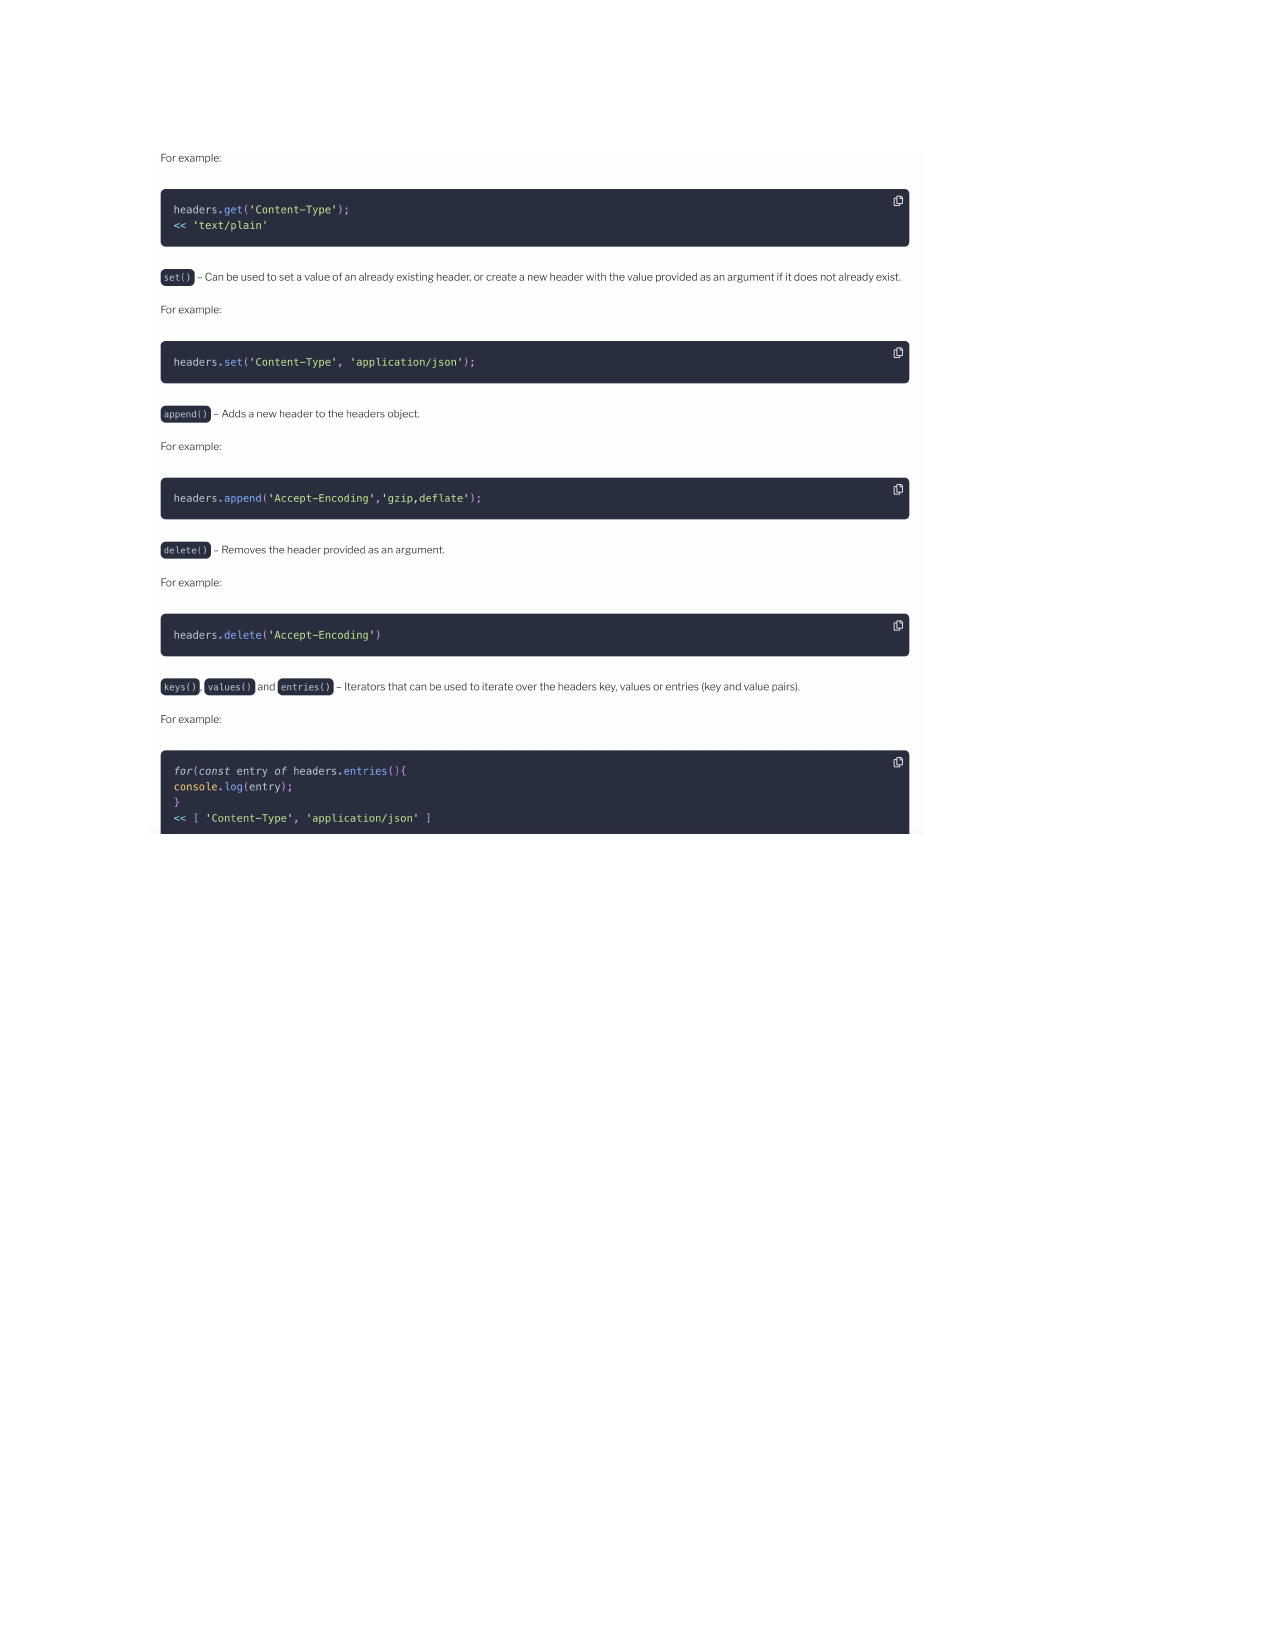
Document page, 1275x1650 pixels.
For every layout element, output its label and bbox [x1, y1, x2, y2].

picture [150, 150, 925, 834]
